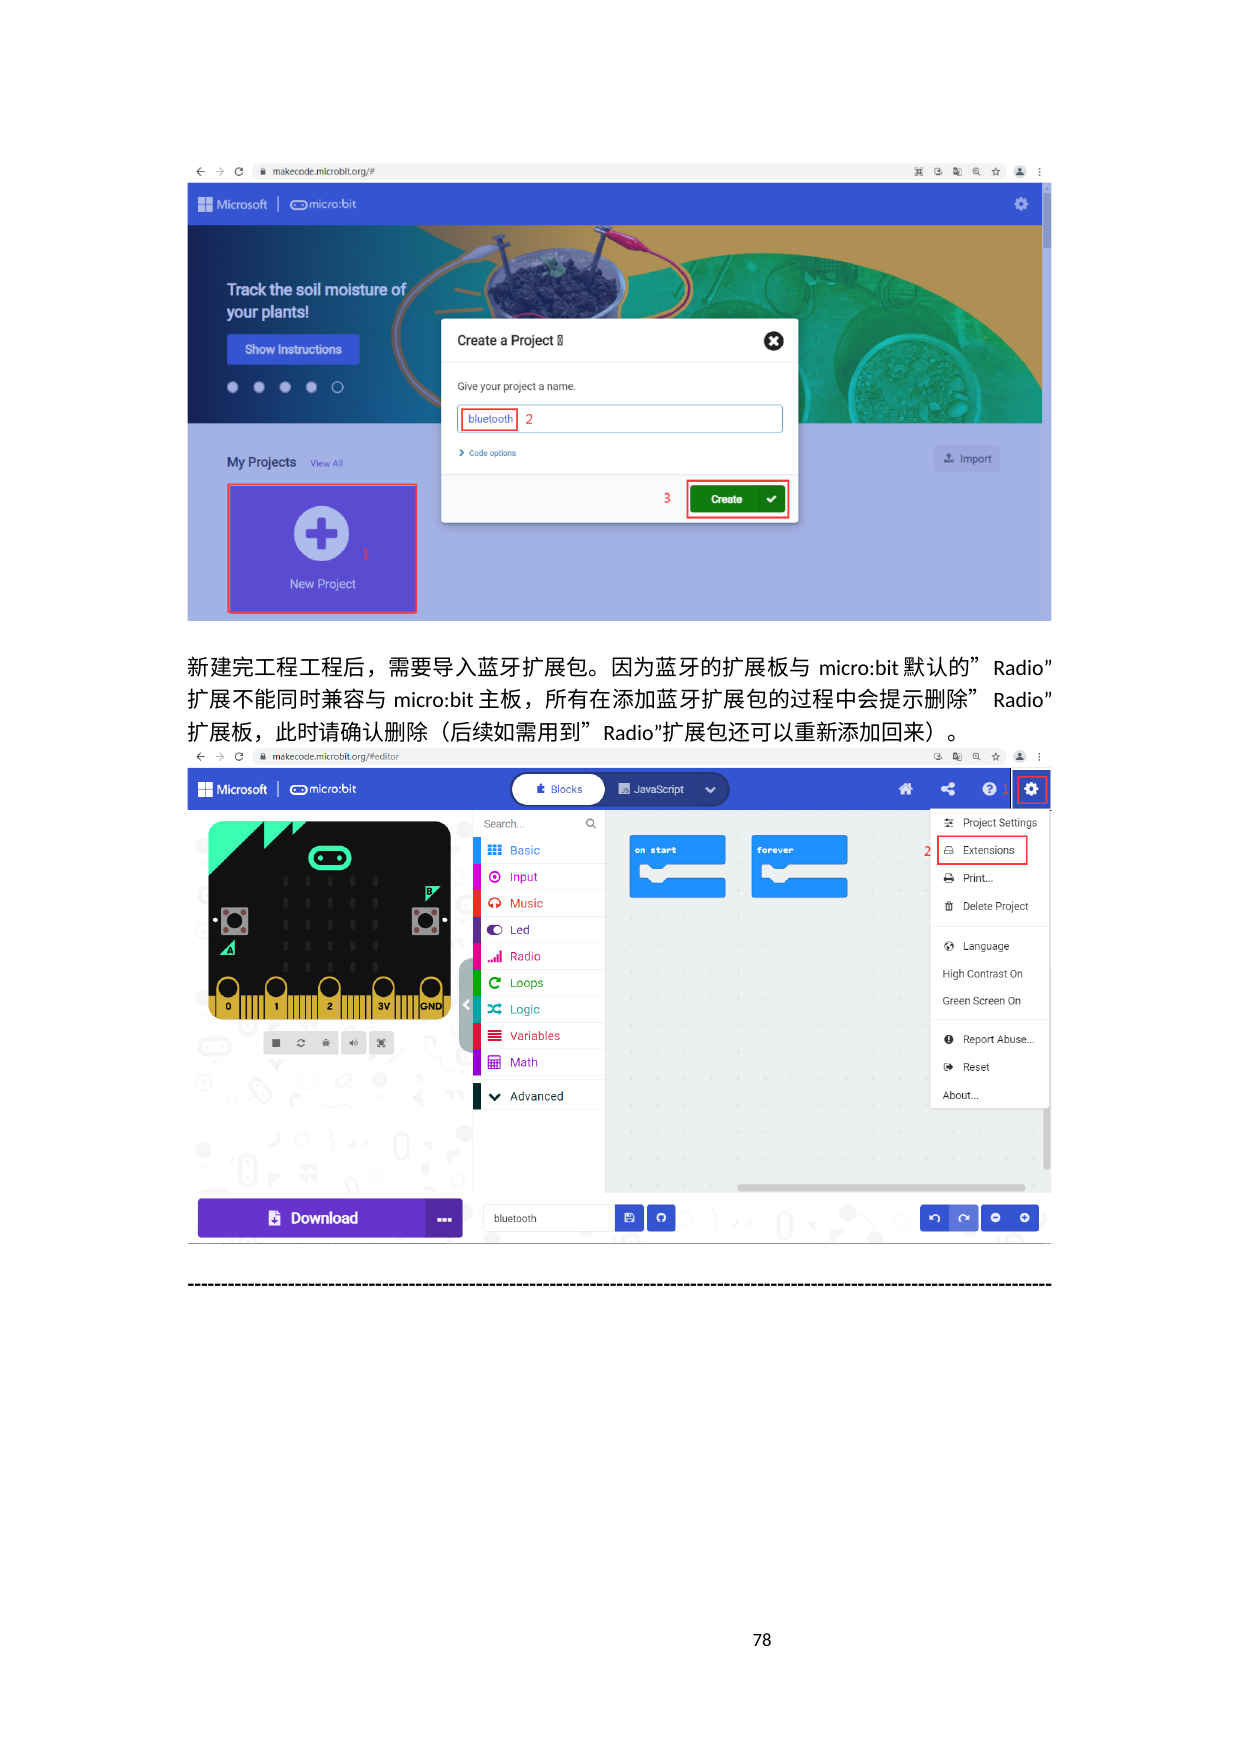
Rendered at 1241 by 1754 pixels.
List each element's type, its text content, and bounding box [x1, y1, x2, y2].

picture [187, 162, 1052, 621]
picture [187, 747, 1052, 1244]
text 新建完工程工程后，需要导入蓝牙扩展包。因为蓝牙的扩展板与micro:bit默认的”Radio”扩展不能同时兼容与micro:bit主板，所有在添加蓝牙扩展包的过程中会提示删除”Radio”扩展板，此时请确认删除（后续如需用到”Radio”扩展包还可以重新添加回来）。 [187, 649, 1053, 747]
text --------------------------------------------------------------------------------------------------------------------------------- [187, 1267, 1053, 1299]
